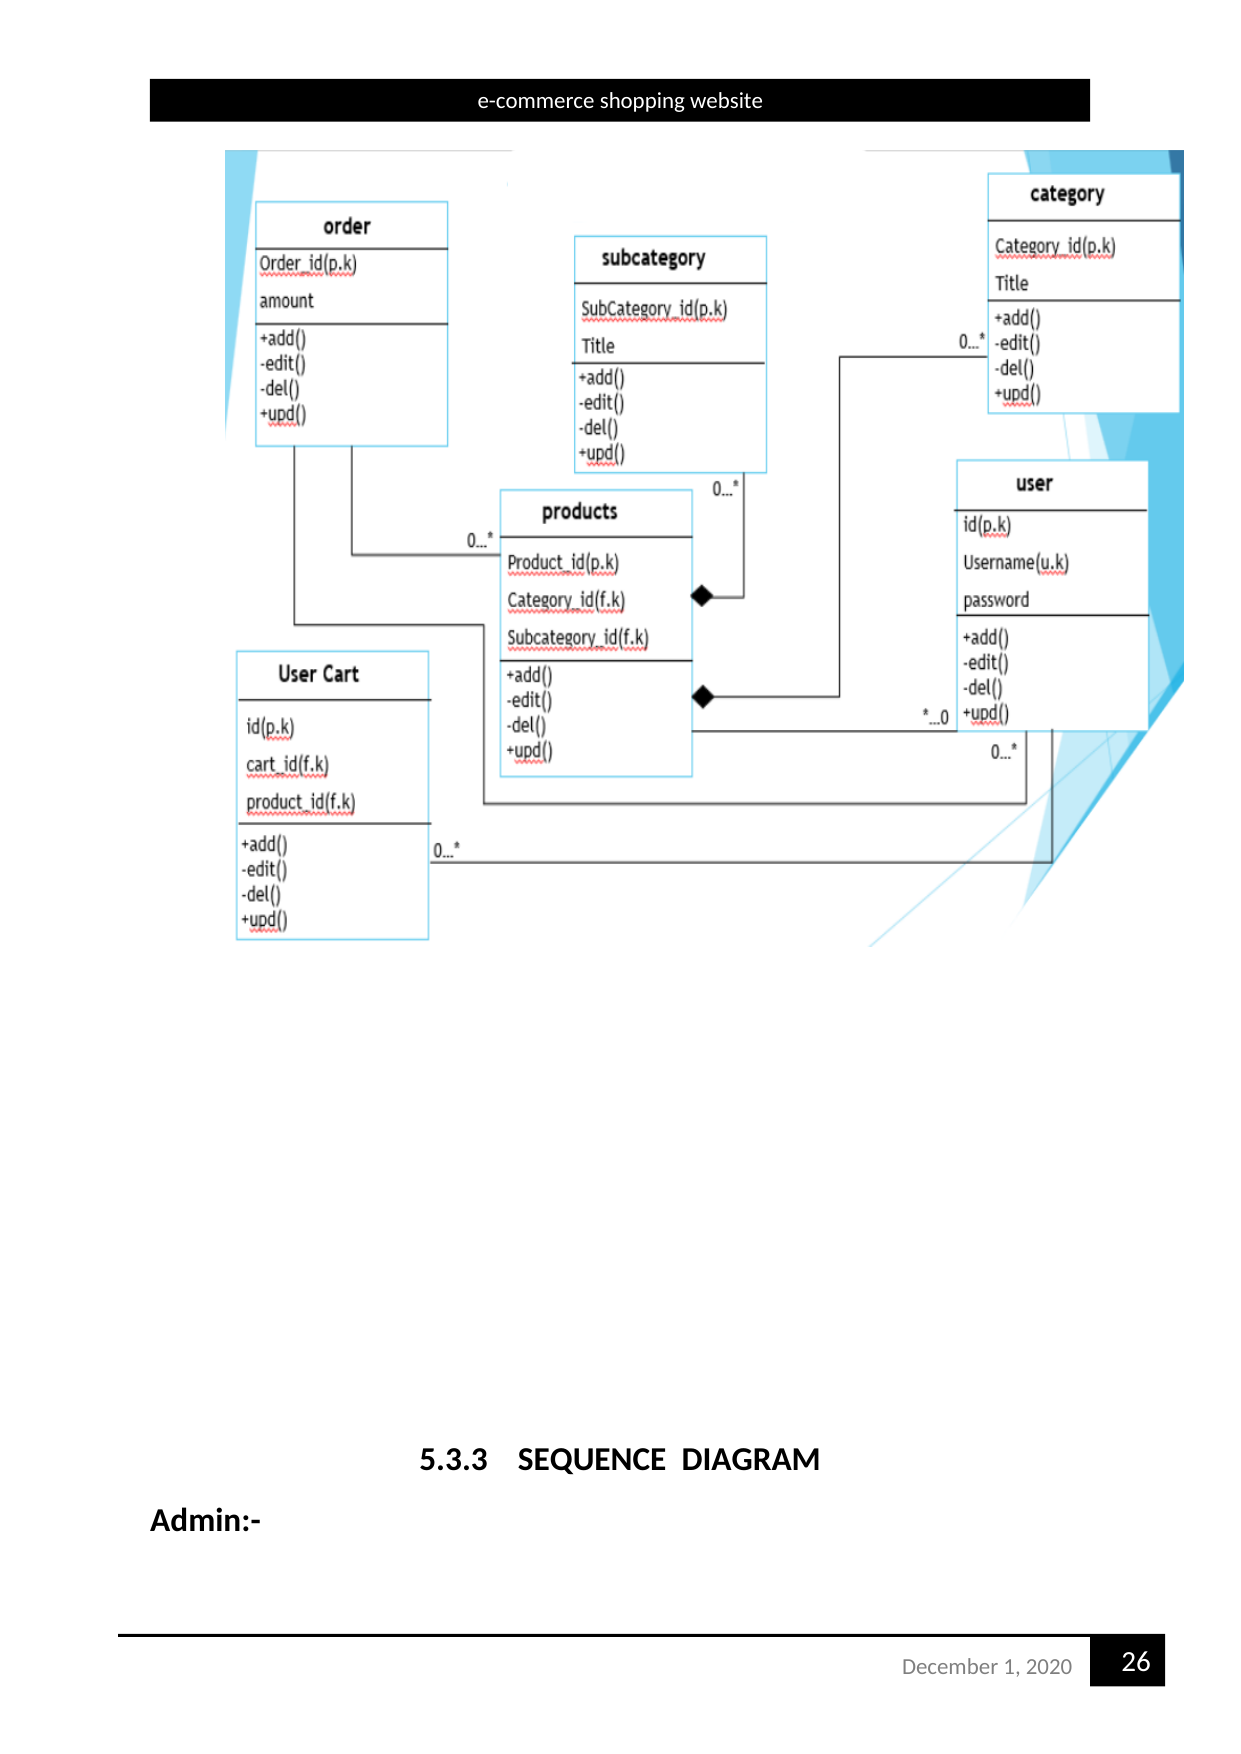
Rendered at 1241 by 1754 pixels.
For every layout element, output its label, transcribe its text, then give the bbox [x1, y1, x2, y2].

text 5.3.3 SEQUENCE DIAGRAM [150, 1438, 1090, 1479]
text Admin:- [150, 1499, 1090, 1539]
picture [225, 150, 1184, 947]
